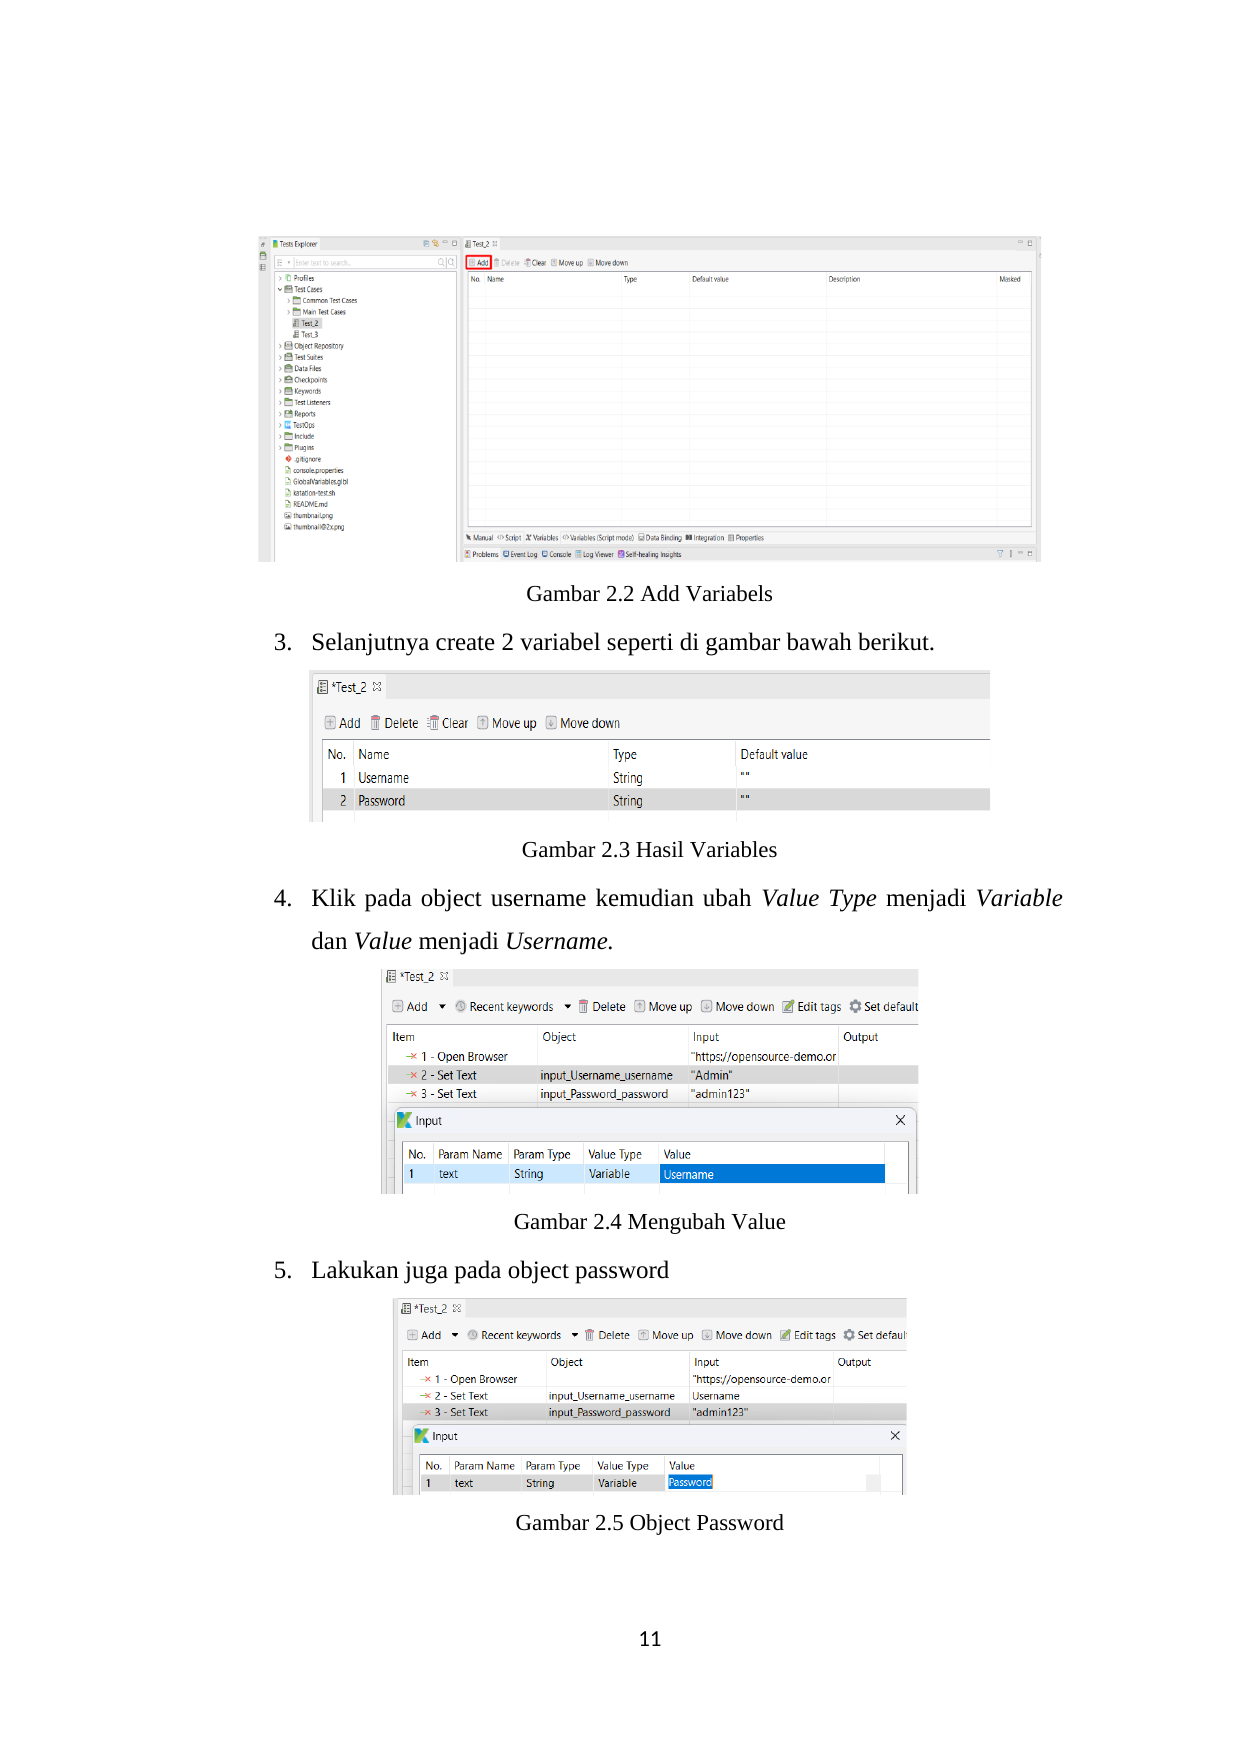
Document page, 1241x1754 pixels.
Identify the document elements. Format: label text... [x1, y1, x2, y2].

text Gambar 2.3 Hasil Variables [236, 836, 1063, 862]
picture [381, 969, 919, 1194]
picture [258, 236, 1042, 562]
list Lakukan juga pada object password [274, 1255, 1063, 1284]
picture [309, 670, 991, 822]
picture [392, 1298, 907, 1495]
text Gambar 2.2 Add Variabels [236, 580, 1063, 606]
list Selanjutnya create 2 variabel seperti di gambar bawah berikut. [274, 627, 1063, 656]
text Gambar 2.4 Mengubah Value [236, 1208, 1063, 1234]
list Klik pada object username kemudian ubah Value Type menjadi Variable dan Value menjadi Username. [274, 883, 1063, 955]
text Gambar 2.5 Object Password [236, 1509, 1063, 1535]
